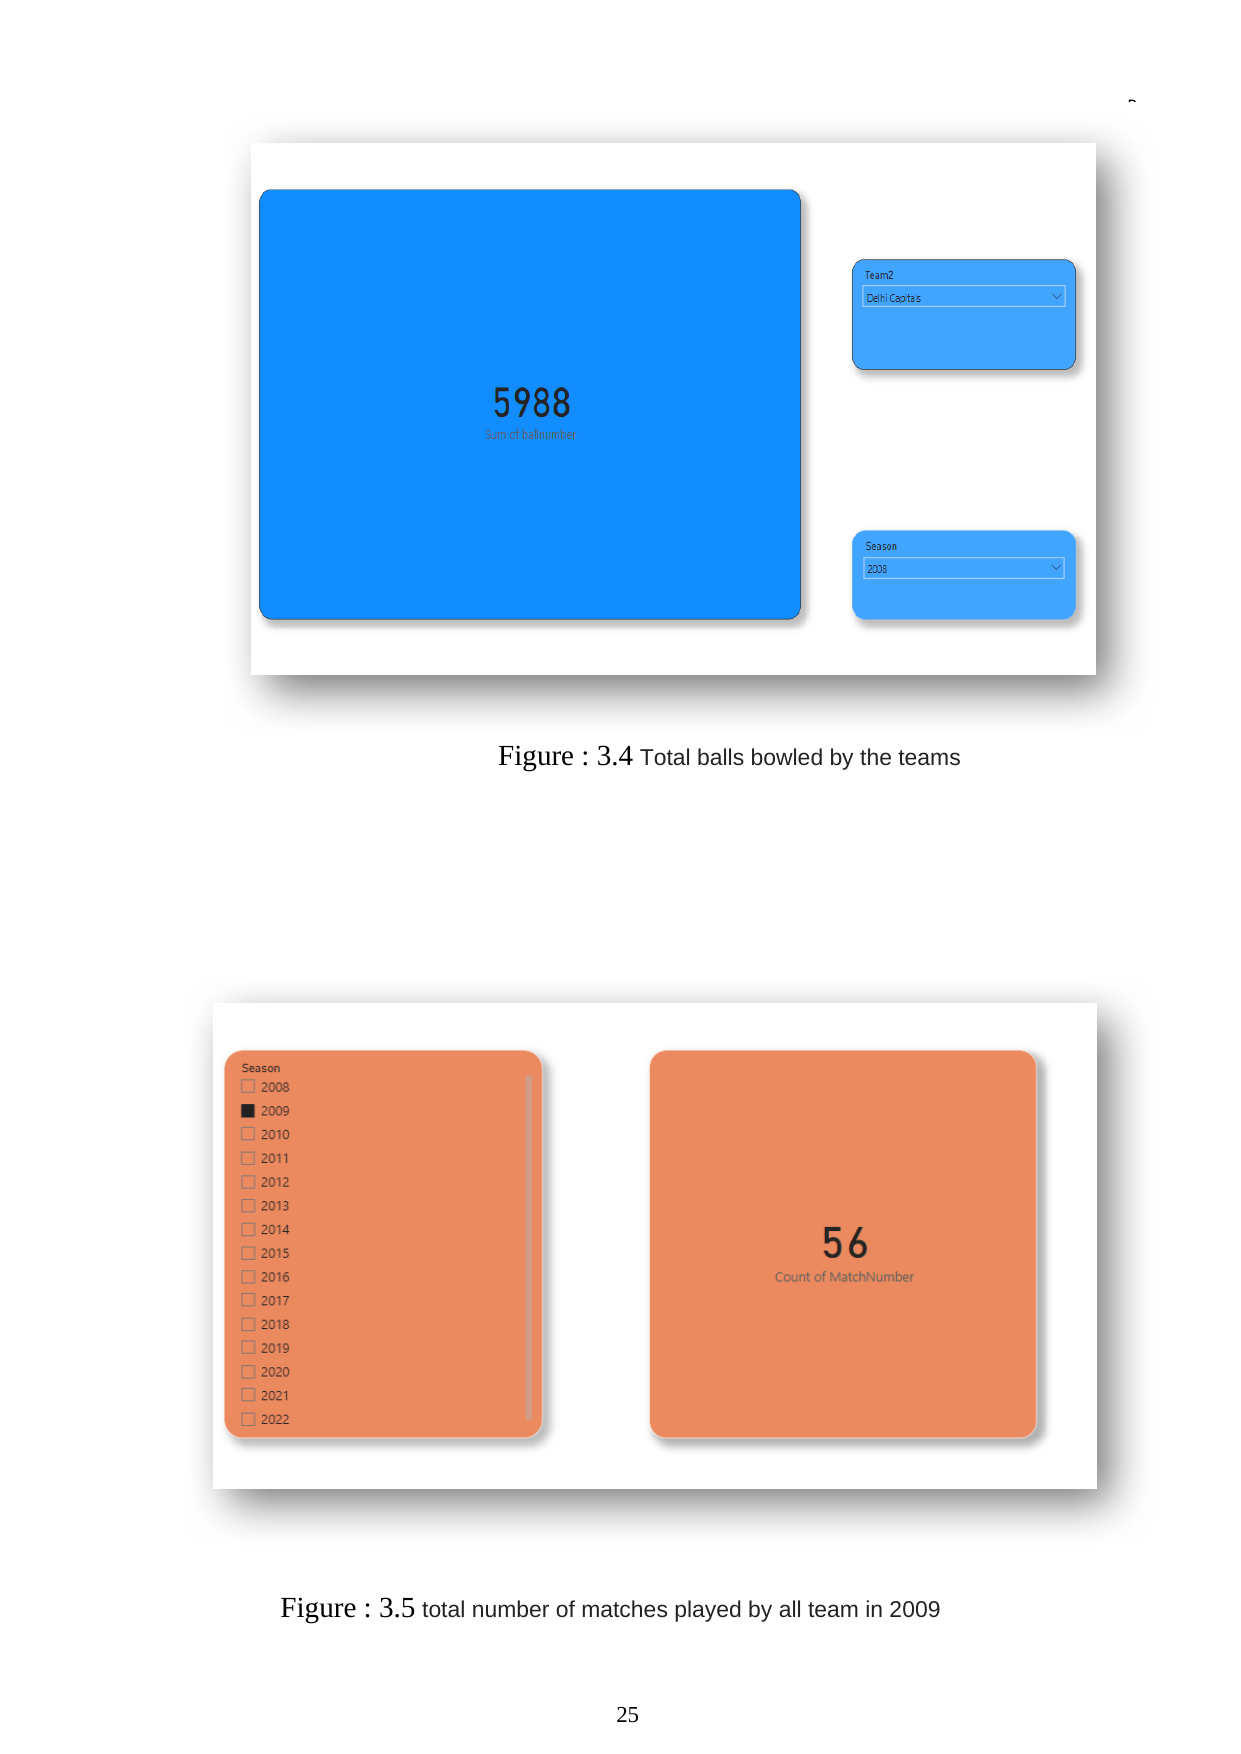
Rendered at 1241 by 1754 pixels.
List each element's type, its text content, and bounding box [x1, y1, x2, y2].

picture [251, 143, 1096, 675]
text Figure : 3.5 total number of matches played by all team in 2009 [123, 1590, 1132, 1624]
picture [213, 1003, 1097, 1489]
list Figure : 3.4 Total balls bowled by the teams [226, 738, 1132, 772]
